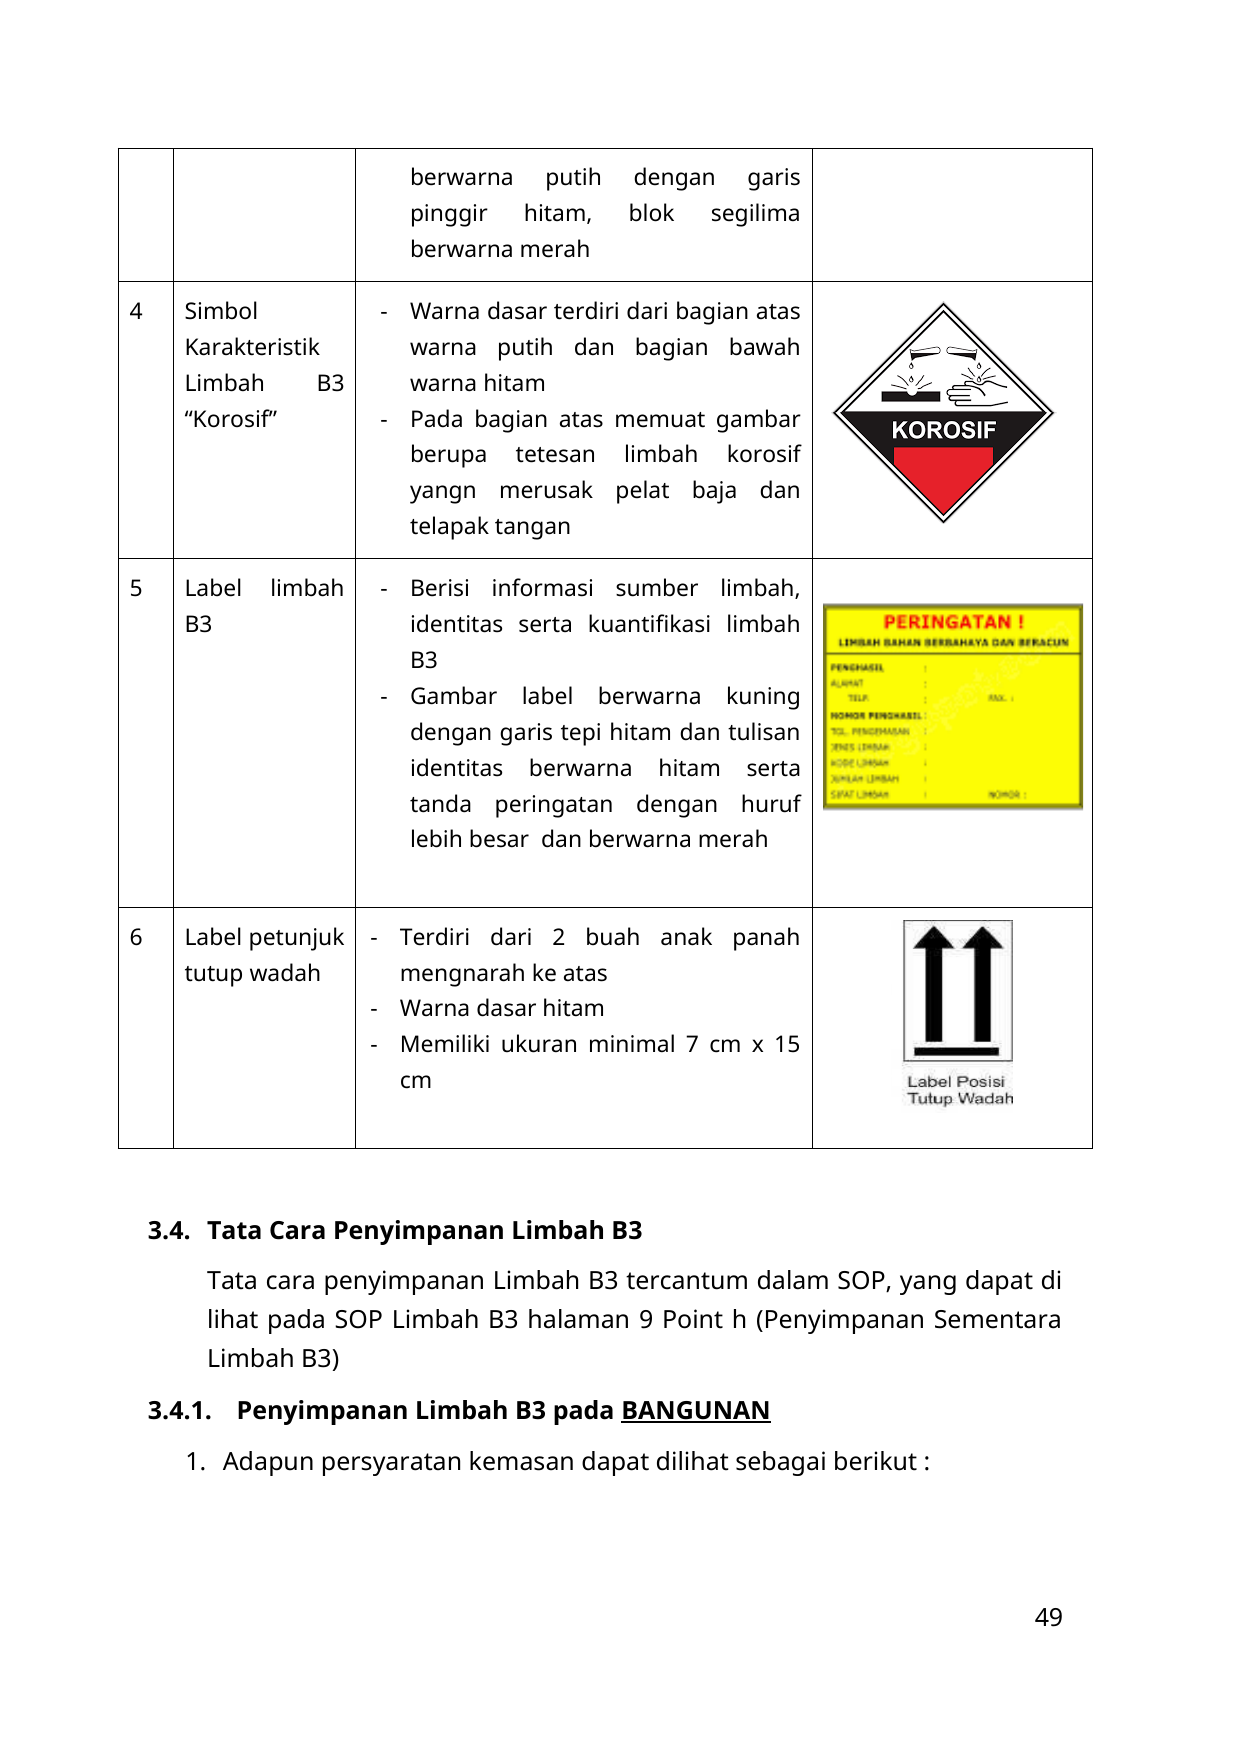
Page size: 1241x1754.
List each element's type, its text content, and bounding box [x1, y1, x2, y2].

picture [831, 301, 1057, 524]
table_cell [174, 149, 355, 281]
picture [891, 920, 1014, 1113]
text Tata cara penyimpanan Limbah B3 tercantum dalam SOP, yang dapat di lihat pada SOP Limbah B3 halaman 9 Point h (Penyimpanan Sementara Limbah B3) [207, 1262, 1063, 1375]
table_cell Label petunjuk tutup wadah [174, 908, 355, 1148]
table_cell Berisi informasi sumber limbah, identitas serta kuantifikasi limbah B3 Gambar label berwarna kuning dengan garis tepi hitam dan tulisan identitas berwarna hitam serta tanda peringatan dengan huruf lebih besar dan berwarna merah [356, 559, 812, 907]
table_cell Terdiri dari 2 buah anak panah mengnarah ke atas Warna dasar hitam Memiliki ukuran minimal 7 cm x 15 cm [356, 908, 812, 1148]
subtitle Penyimpanan Limbah B3 pada BANGUNAN [148, 1392, 1063, 1426]
table_cell Label limbah B3 [174, 559, 355, 907]
table_cell 3 [119, 149, 173, 281]
table_cell [813, 908, 1092, 1148]
table_cell Simbol Karakteristik Limbah B3 “Korosif” [174, 282, 355, 558]
table_cell Warna dasar terdiri dari bagian atas warna putih dan bagian bawah warna hitam Pada bagian atas memuat gambar berupa tetesan limbah korosif yangn merusak pelat baja dan telapak tangan [356, 282, 812, 558]
table_cell 4 [119, 282, 173, 558]
table_cell [813, 282, 1092, 558]
subtitle Tata Cara Penyimpanan Limbah B3 [148, 1213, 1063, 1247]
picture [823, 571, 1084, 844]
table_cell [813, 559, 1092, 907]
table_cell 5 [119, 559, 173, 907]
table_cell 6 [119, 908, 173, 1148]
table_cell [813, 149, 1092, 281]
list Adapun persyaratan kemasan dapat dilihat sebagai berikut : [185, 1444, 1063, 1478]
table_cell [356, 149, 812, 281]
